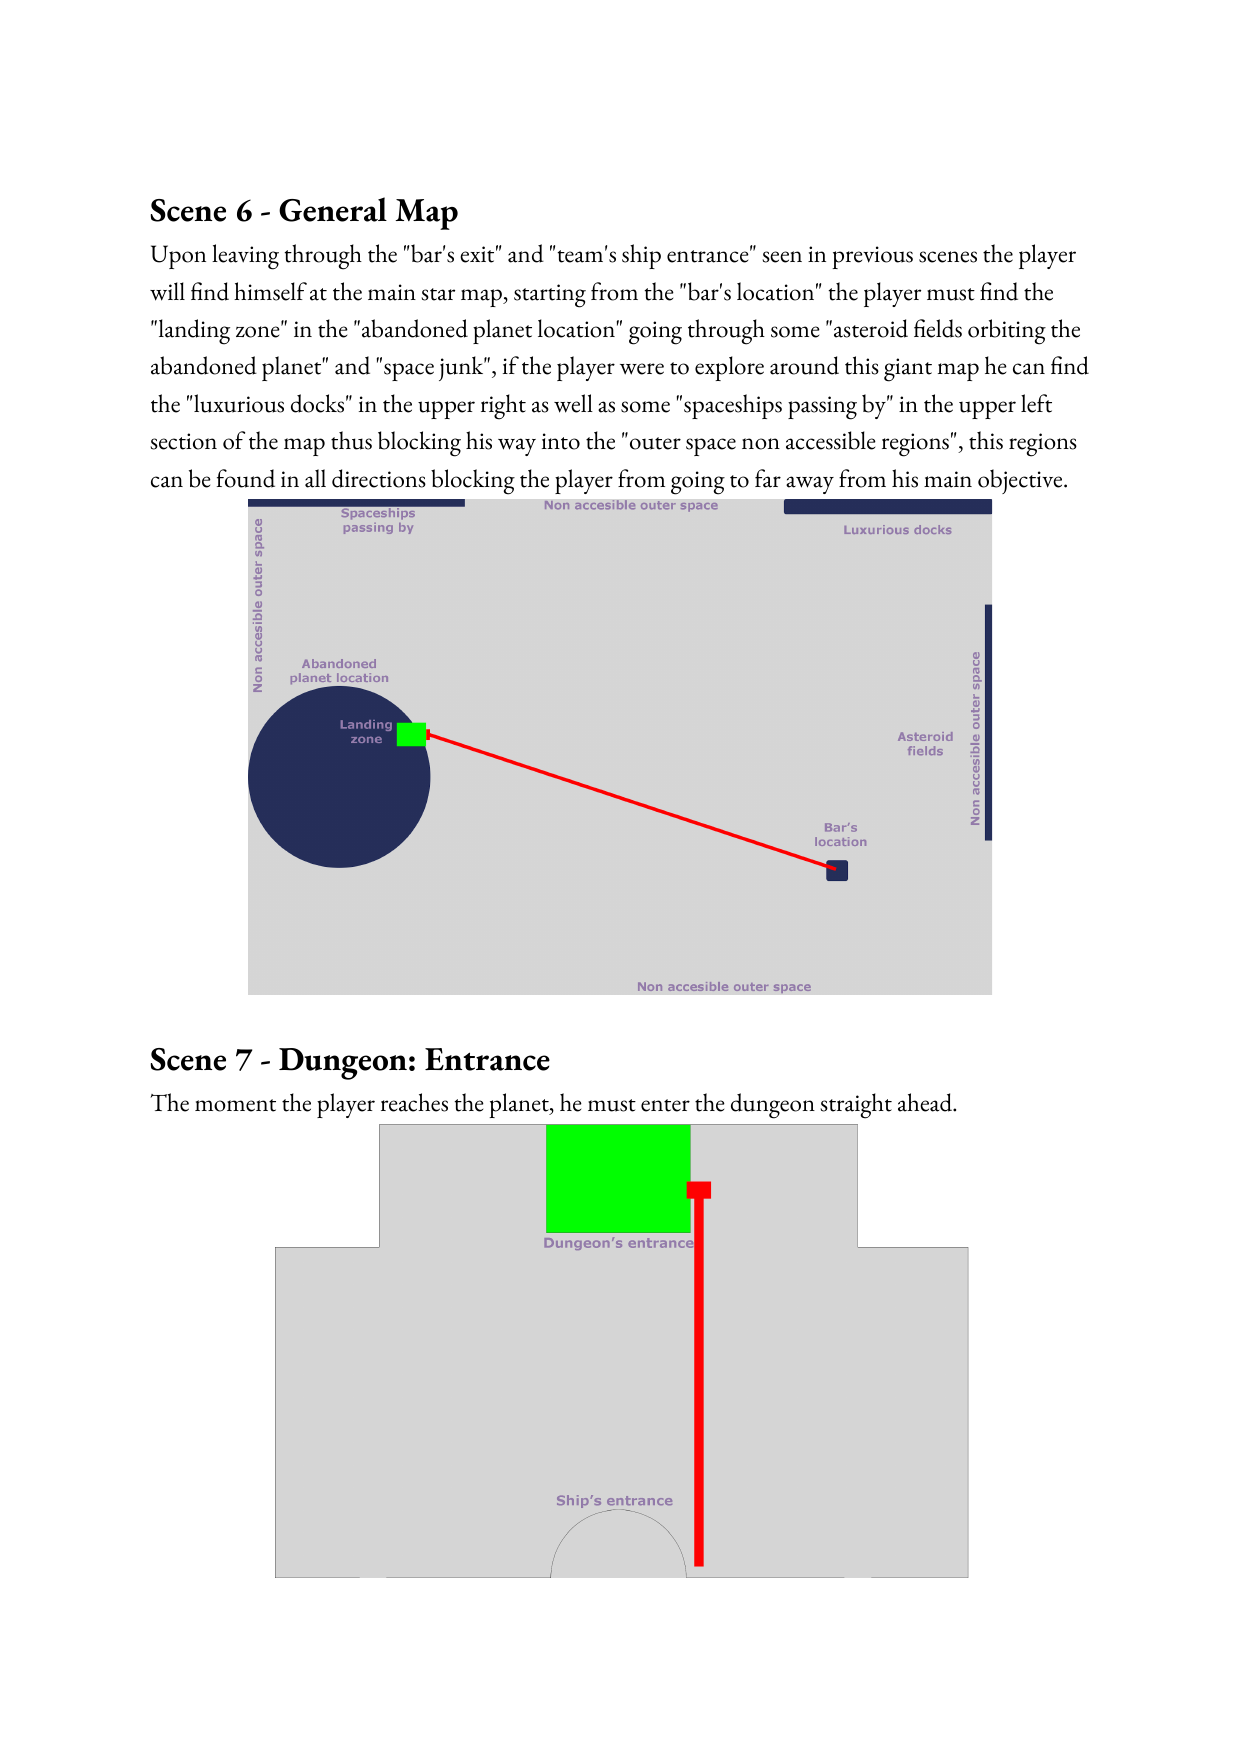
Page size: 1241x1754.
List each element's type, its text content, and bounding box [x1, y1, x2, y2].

picture [248, 499, 993, 995]
subtitle Scene 7 - Dungeon: Entrance [150, 1036, 1090, 1080]
subtitle Scene 6 - General Map [150, 187, 1090, 231]
text Upon leaving through the "bar's exit" and "team's ship entrance" seen in previous scenes the player will find himself at the main star map, starting from the "bar's location" the player must find the "landing zone" in the "abandoned planet location" going through some "asteroid fields orbiting the abandoned planet" and "space junk", if the player were to explore around this giant map he can find the "luxurious docks" in the upper right as well as some "spaceships passing by" in the upper left section of the map thus blocking his way into the "outer space non accessible regions", this regions can be found in all directions blocking the player from going to far away from his main objective. [150, 237, 1090, 494]
text The moment the player reaches the planet, he must enter the dungeon straight ahead. [150, 1086, 1090, 1119]
picture [248, 1123, 993, 1578]
